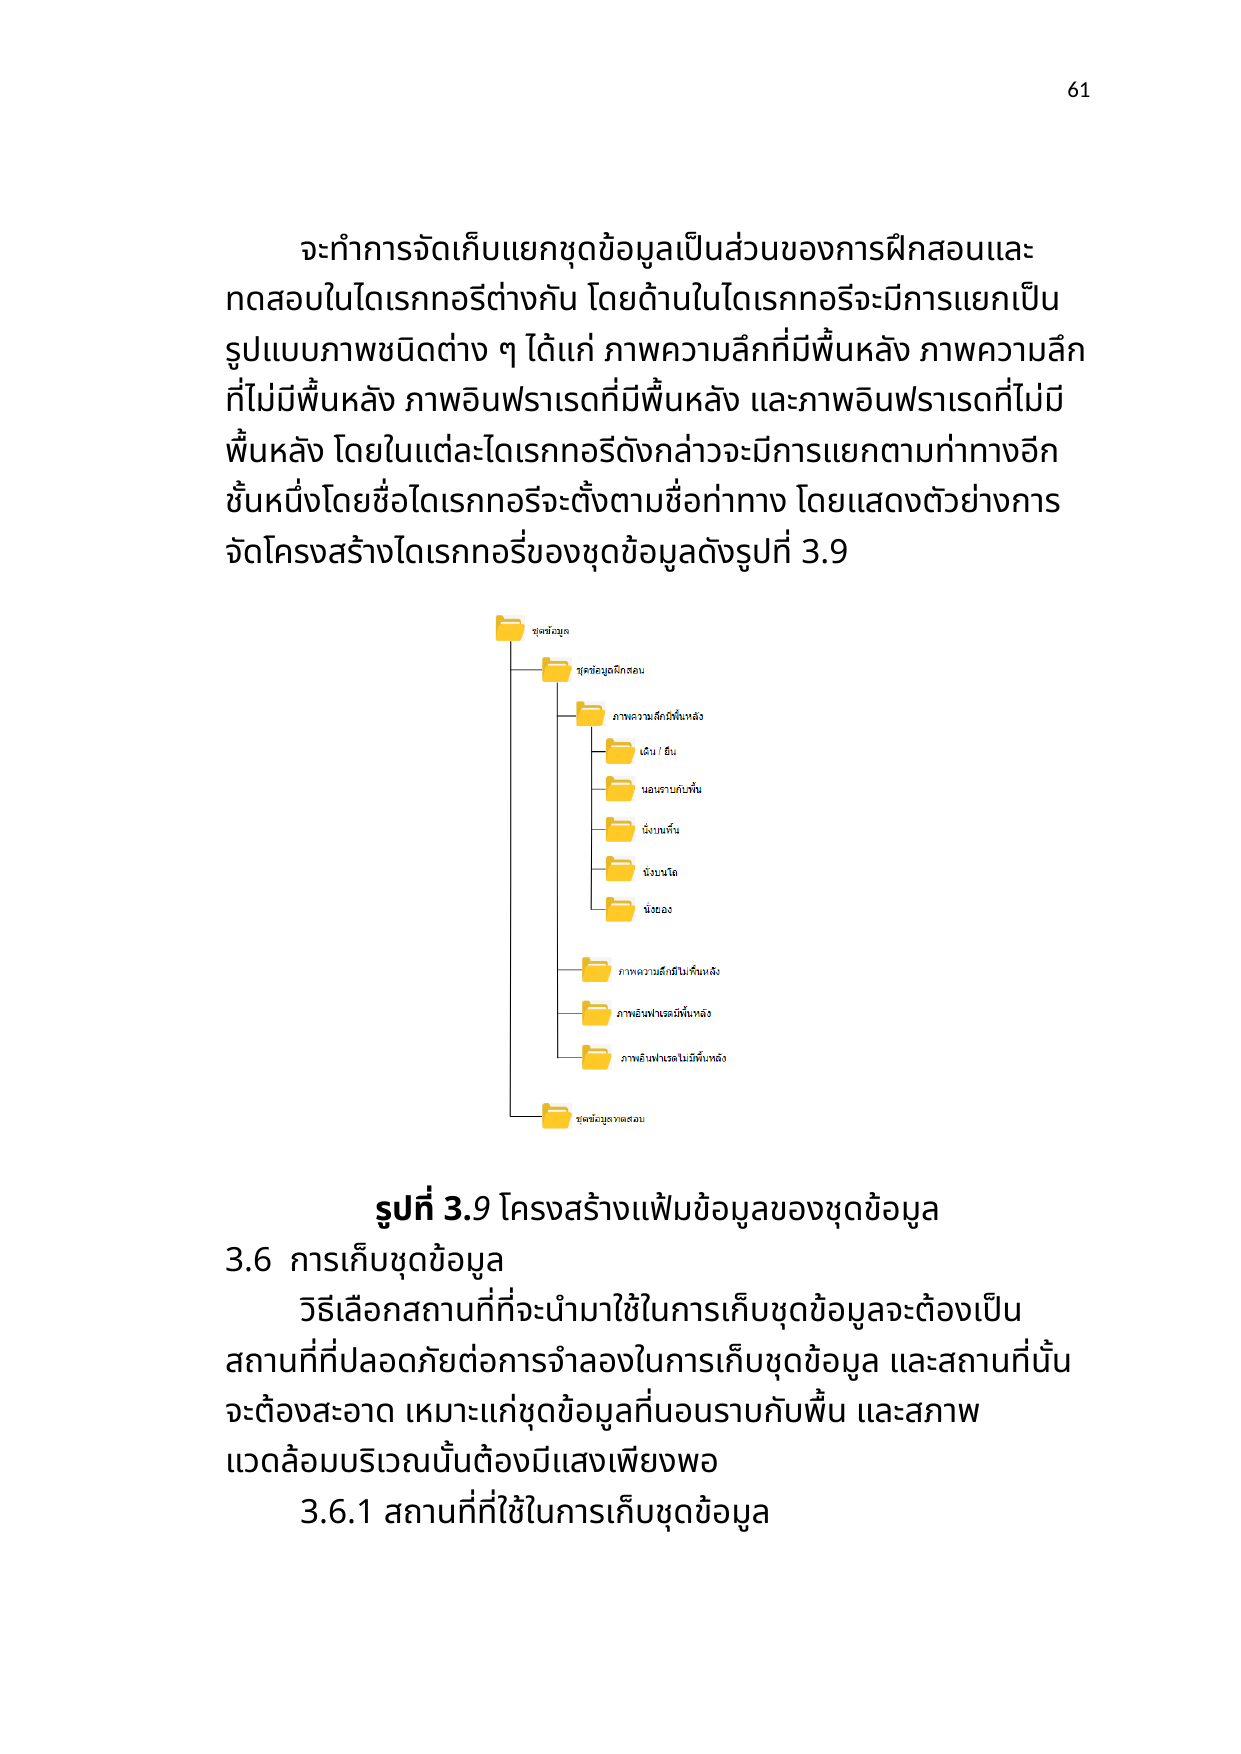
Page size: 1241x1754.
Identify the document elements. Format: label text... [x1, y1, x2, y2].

picture [473, 590, 842, 1173]
text รูปที่ 3.9 โครงสร้างแฟ้มข้อมูลของชุดข้อมูล [225, 1185, 1090, 1236]
subtitle 3.6 การเก็บชุดข้อมูล [225, 1236, 1090, 1286]
text จะทำการจัดเก็บแยกชุดข้อมูลเป็นส่วนของการฝึกสอนและทดสอบในไดเรกทอรีต่างกัน โดยด้านในไดเรกทอรีจะมีการแยกเป็นรูปแบบภาพชนิดต่าง ๆ ได้แก่ ภาพความลึกที่มีพื้นหลัง ภาพความลึกที่ไม่มีพื้นหลัง ภาพอินฟราเรดที่มีพื้นหลัง และภาพอินฟราเรดที่ไม่มีพื้นหลัง โดยในแต่ละไดเรกทอรีดังกล่าวจะมีการแยกตามท่าทางอีกชั้นหนึ่งโดยชื่อไดเรกทอรีจะตั้งตามชื่อท่าทาง โดยแสดงตัวย่างการจัดโครงสร้างไดเรกทอรี่ของชุดข้อมูลดังรูปที่ 3.9 [225, 225, 1090, 578]
text วิธีเลือกสถานที่ที่จะนำมาใช้ในการเก็บชุดข้อมูลจะต้องเป็นสถานที่ที่ปลอดภัยต่อการจำลองในการเก็บชุดข้อมูล และสถานที่นั้นจะต้องสะอาด เหมาะแก่ชุดข้อมูลที่นอนราบกับพื้น และสภาพแวดล้อมบริเวณนั้นต้องมีแสงเพียงพอ [225, 1286, 1090, 1488]
text 3.6.1 สถานที่ที่ใช้ในการเก็บชุดข้อมูล [225, 1488, 1090, 1538]
